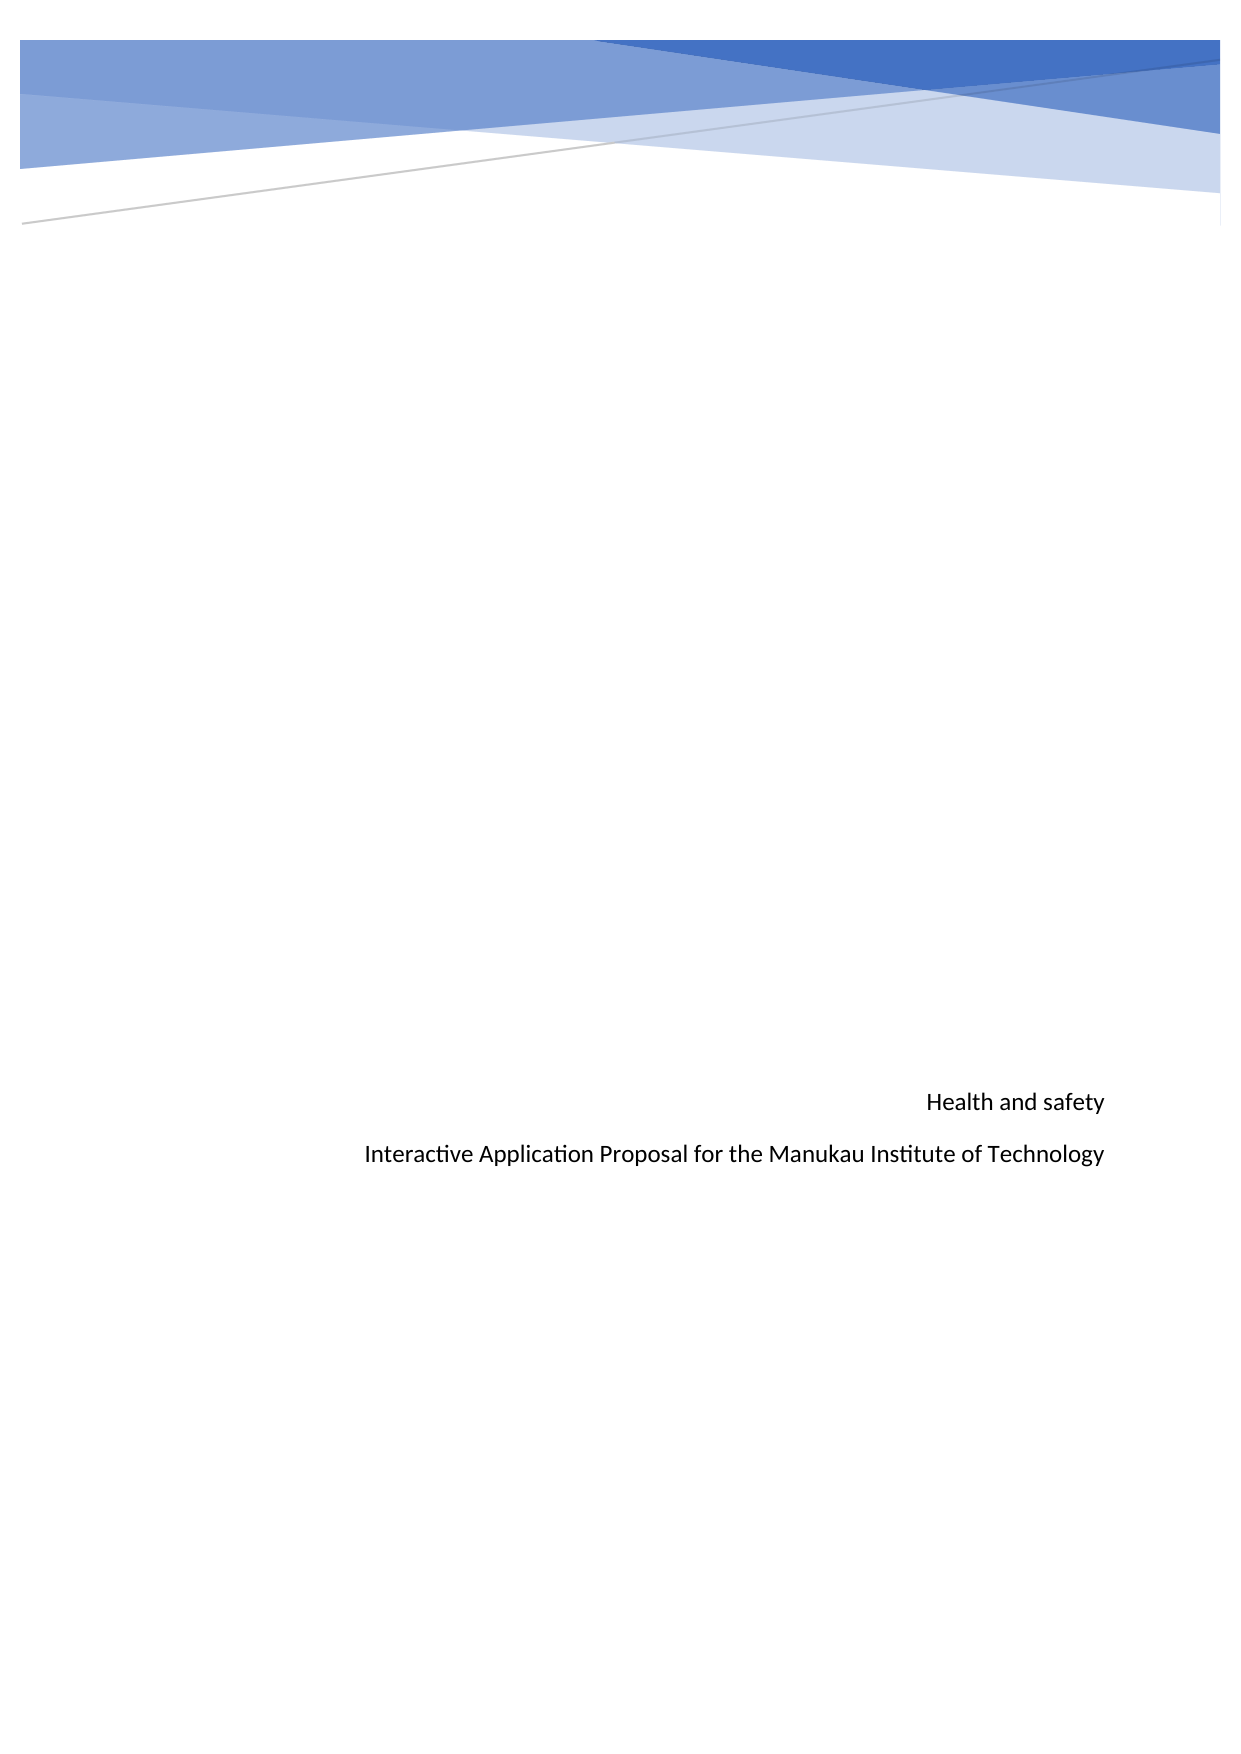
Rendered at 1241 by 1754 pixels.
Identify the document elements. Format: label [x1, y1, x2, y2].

picture [20, 40, 1221, 240]
